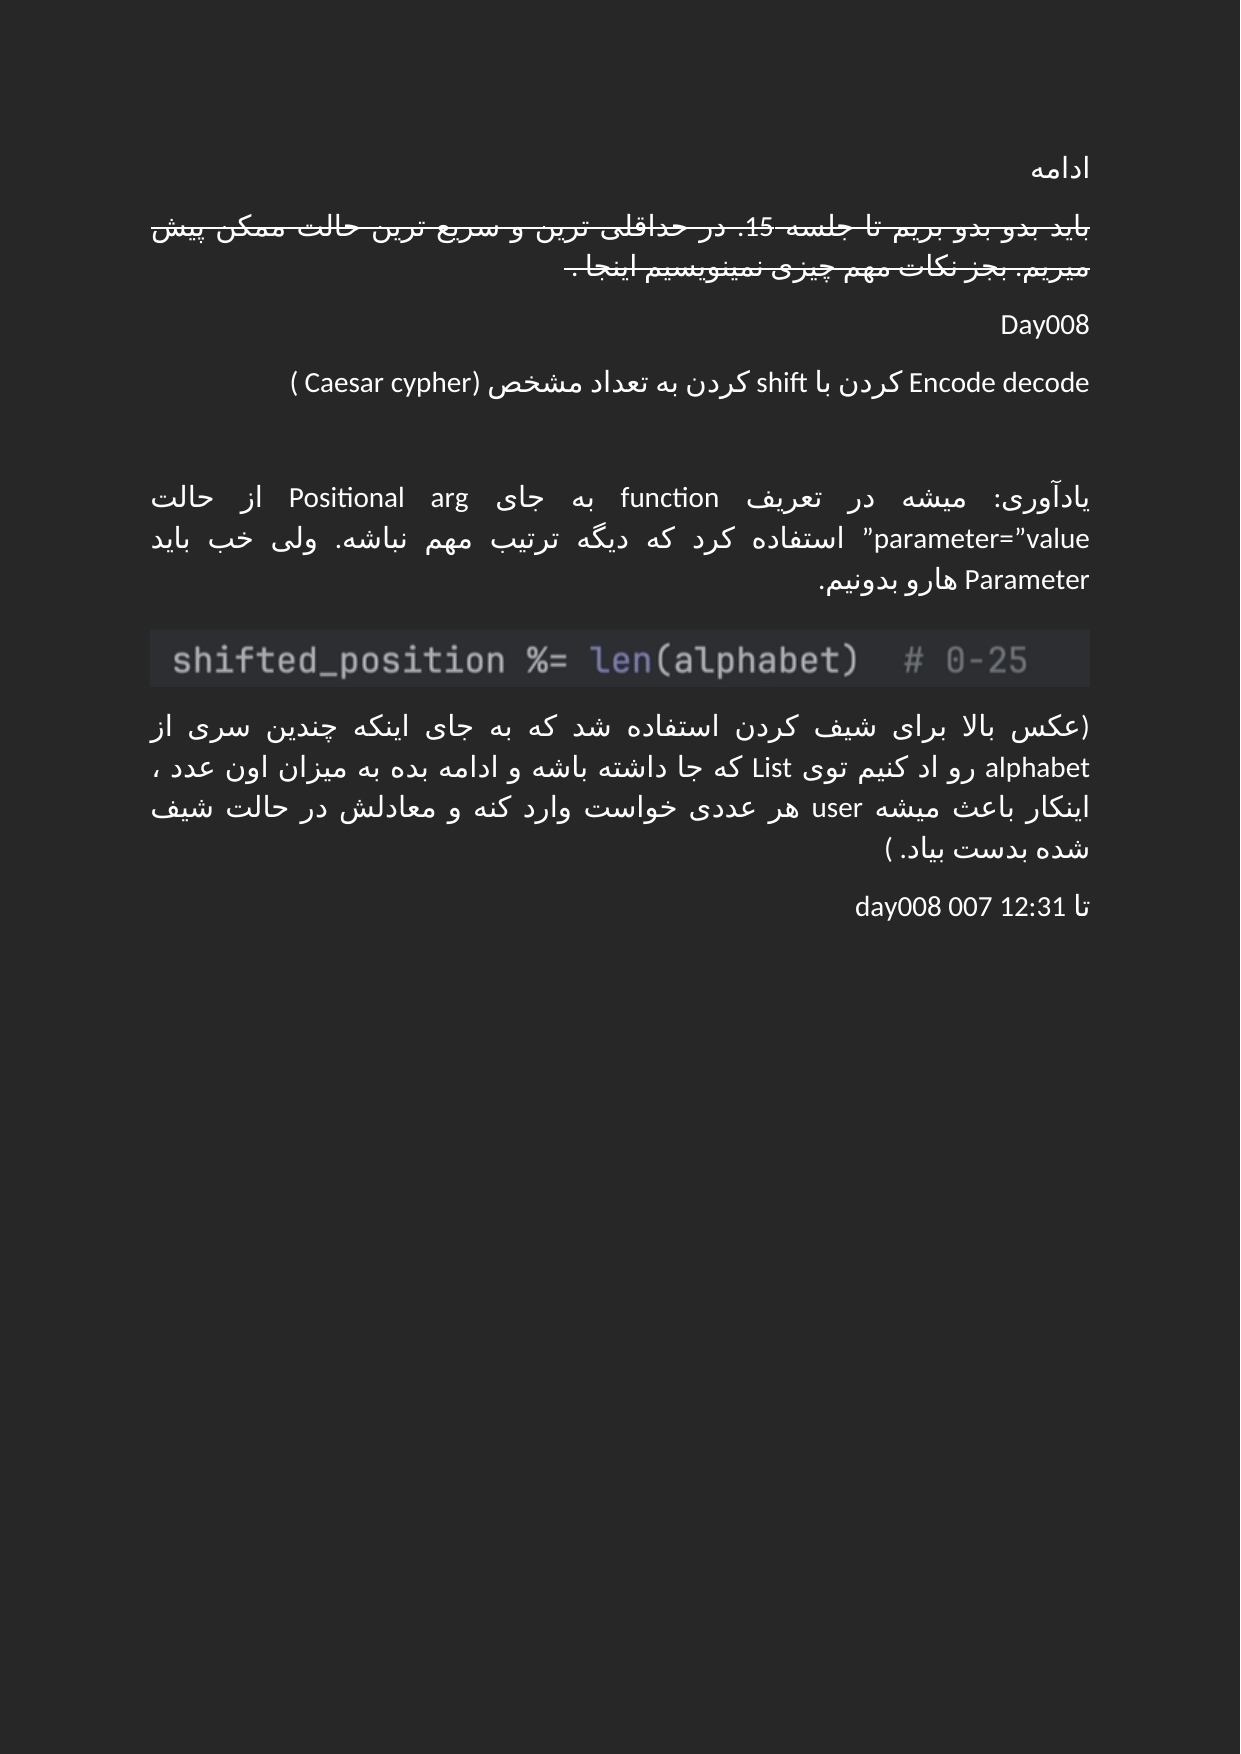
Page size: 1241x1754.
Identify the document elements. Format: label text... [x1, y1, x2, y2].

text (عکس بالا برای شیف کردن استفاده شد که به جای اینکه چندین سری از alphabet رو اد کنیم توی List که جا داشته باشه و ادامه بده به میزان اون عدد ، اینکار باعث میشه user هر عددی خواست وارد کنه و معادلش در حالت شیف شده بدست بیاد. ) [150, 708, 1090, 866]
text ادامه [150, 150, 1090, 186]
text Day008 [150, 306, 1090, 342]
text باید بدو بدو بریم تا جلسه 15. در حداقلی ترین و سریع ترین حالت ممکن پیش میریم. بجز نکات مهم چیزی نمینویسیم اینجا . [150, 208, 1090, 284]
text Encode decode کردن با shift کردن به تعداد مشخص (Caesar cypher ) [150, 364, 1090, 399]
text یادآوری: میشه در تعریف function به جای Positional arg از حالت parameter=”value” استفاده کرد که دیگه ترتیب مهم نباشه. ولی خب باید Parameter هارو بدونیم. [150, 479, 1090, 596]
text تا day008 007 12:31 [150, 888, 1090, 924]
picture [149, 618, 1090, 687]
